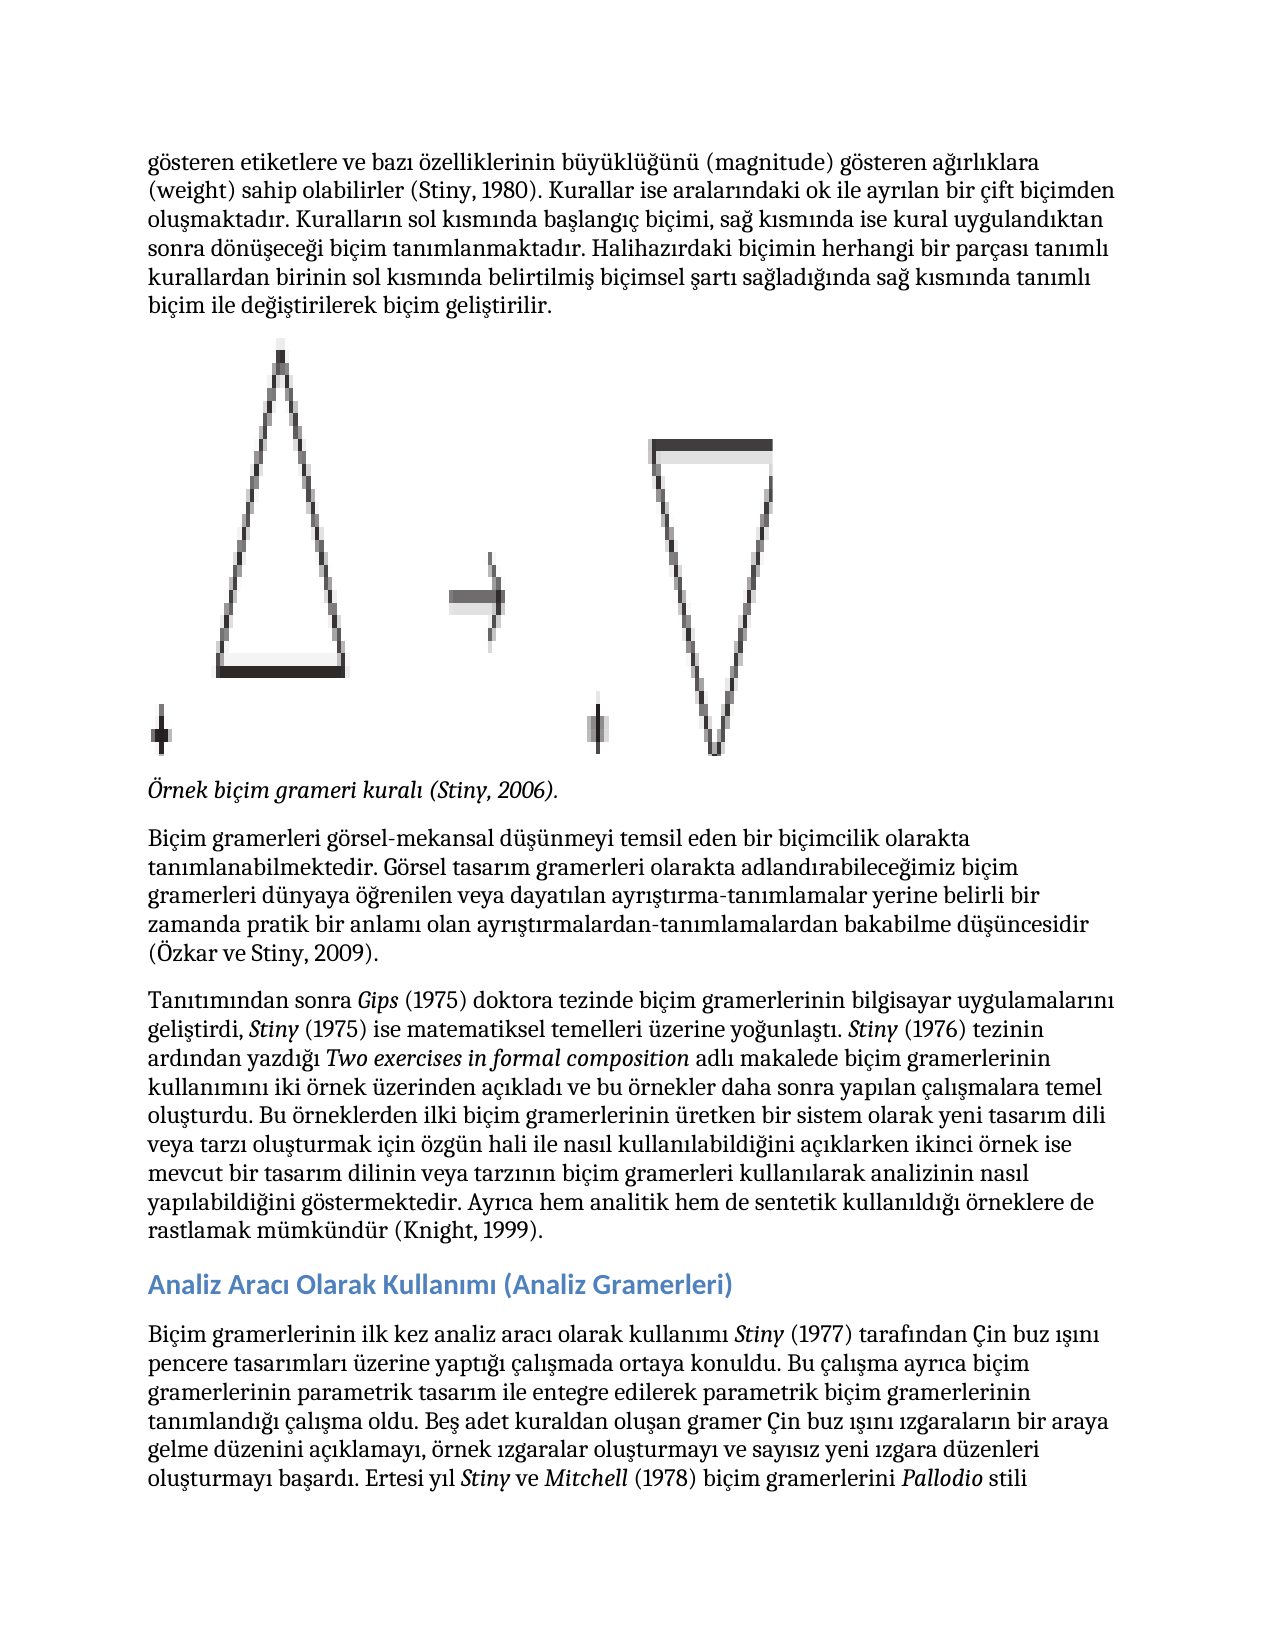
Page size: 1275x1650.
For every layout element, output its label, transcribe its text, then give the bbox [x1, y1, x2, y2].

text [148, 1320, 1127, 1493]
subtitle Analiz Aracı Olarak Kullanımı (Analiz Gramerleri) [148, 1266, 1127, 1302]
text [148, 148, 1127, 320]
text Tanıtımından sonra Gips (1975) doktora tezinde biçim gramerlerinin bilgisayar uygulamalarını geliştirdi, Stiny (1975) ise matematiksel temelleri üzerine yoğunlaştı. Stiny (1976) tezinin ardından yazdığı Two exercises in formal composition adlı makalede biçim gramerlerinin kullanımını iki örnek üzerinden açıkladı ve bu örnekler daha sonra yapılan çalışmalara temel oluşturdu. Bu örneklerden ilki biçim gramerlerinin üretken bir sistem olarak yeni tasarım dili veya tarzı oluşturmak için özgün hali ile nasıl kullanılabildiğini açıklarken ikinci örnek ise mevcut bir tasarım dilinin veya tarzının biçim gramerleri kullanılarak analizinin nasıl yapılabildiğini göstermektedir. Ayrıca hem analitik hem de sentetik kullanıldığı örneklere de rastlamak mümkündür (Knight, 1999). [148, 986, 1127, 1245]
text Örnek biçim grameri kuralı (Stiny, 2006). [148, 776, 1127, 805]
text Biçim gramerleri görsel-mekansal düşünmeyi temsil eden bir biçimcilik olarakta tanımlanabilmektedir. Görsel tasarım gramerleri olarakta adlandırabileceğimiz biçim gramerleri dünyaya öğrenilen veya dayatılan ayrıştırma-tanımlamalar yerine belirli bir zamanda pratik bir anlamı olan ayrıştırmalardan-tanımlamalardan bakabilme düşüncesidir (Özkar ve Stiny, 2009). [148, 824, 1127, 968]
